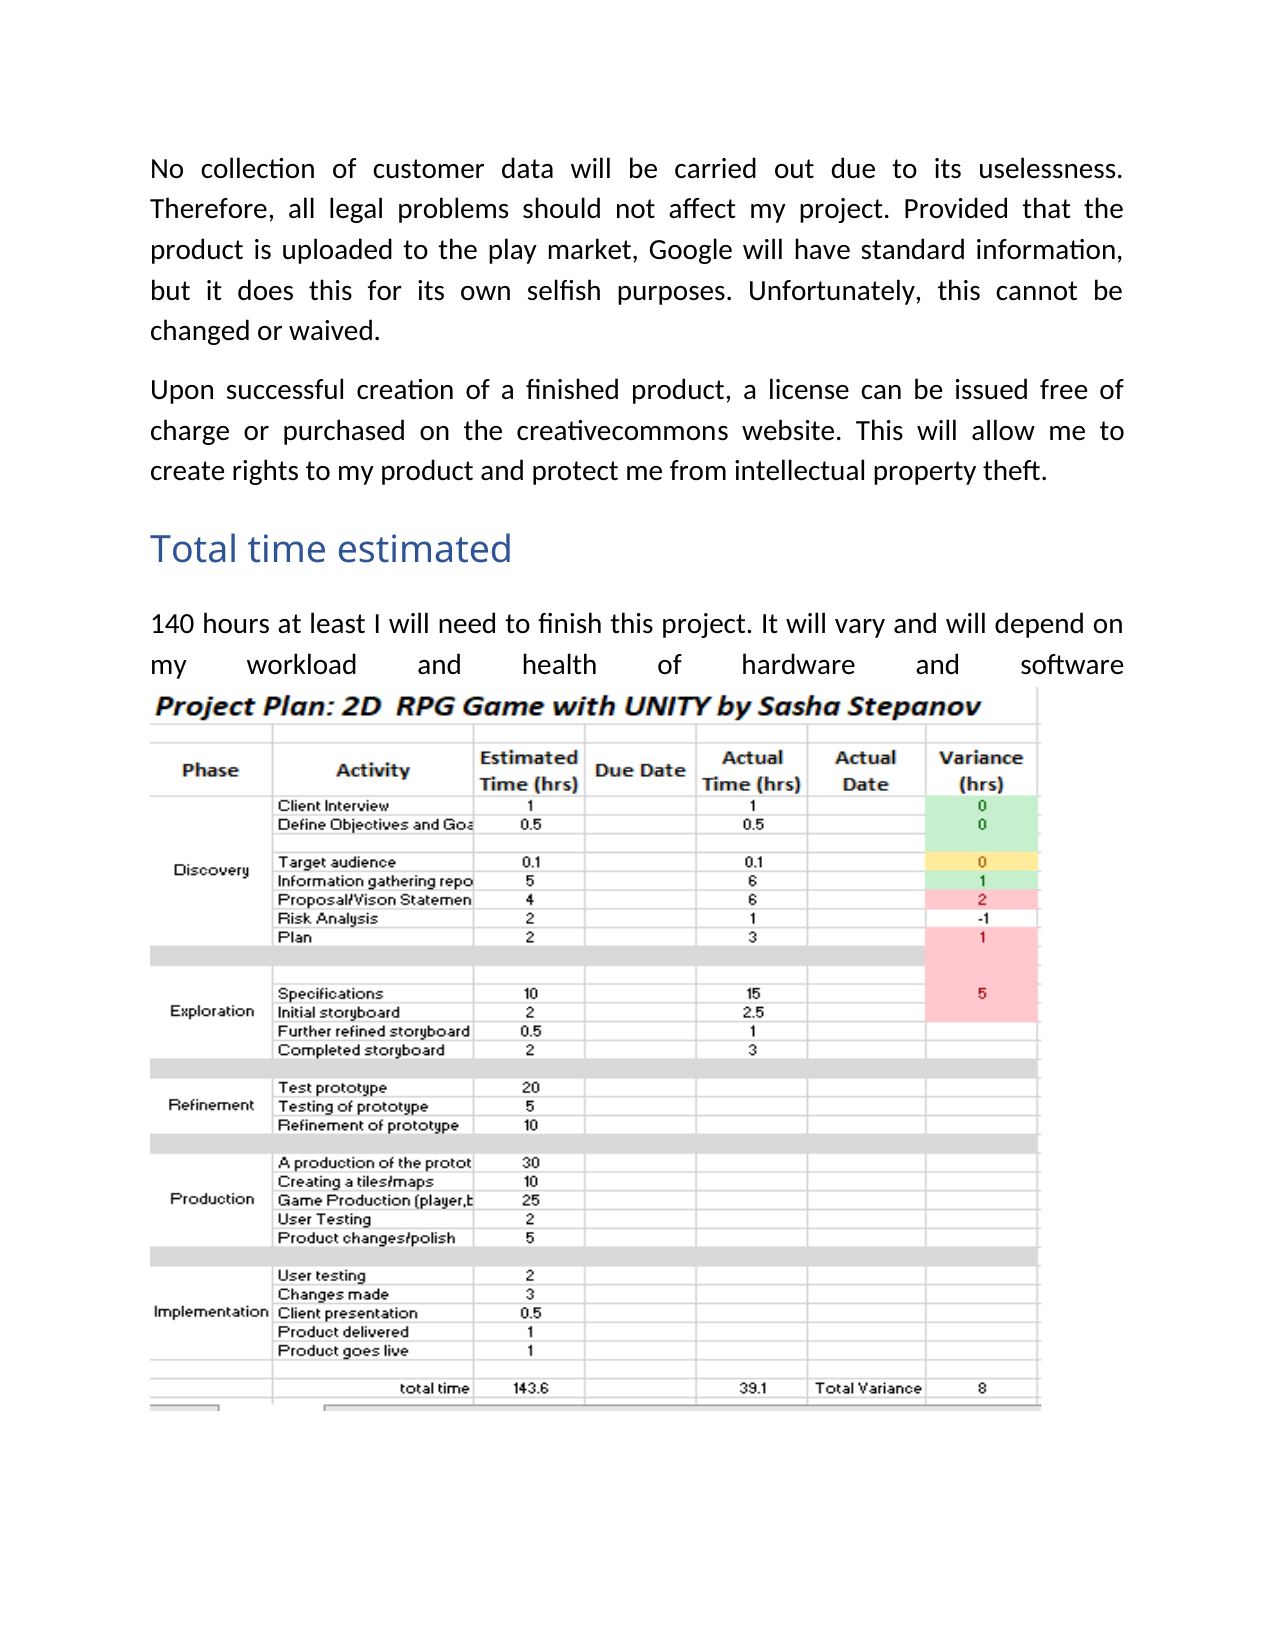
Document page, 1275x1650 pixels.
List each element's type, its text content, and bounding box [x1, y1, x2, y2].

text Upon successful creation of a finished product, a license can be issued free of charge or purchased on the creativecommons website. This will allow me to create rights to my product and protect me from intellectual property theft. [150, 371, 1125, 488]
subtitle Total time estimated [150, 522, 1125, 573]
picture [150, 687, 1042, 1411]
text No collection of customer data will be carried out due to its uselessness. Therefore, all legal problems should not affect my project. Provided that the product is uploaded to the play market, Google will have standard information, but it does this for its own selfish purposes. Unfortunately, this cannot be changed or waived. [150, 150, 1125, 348]
